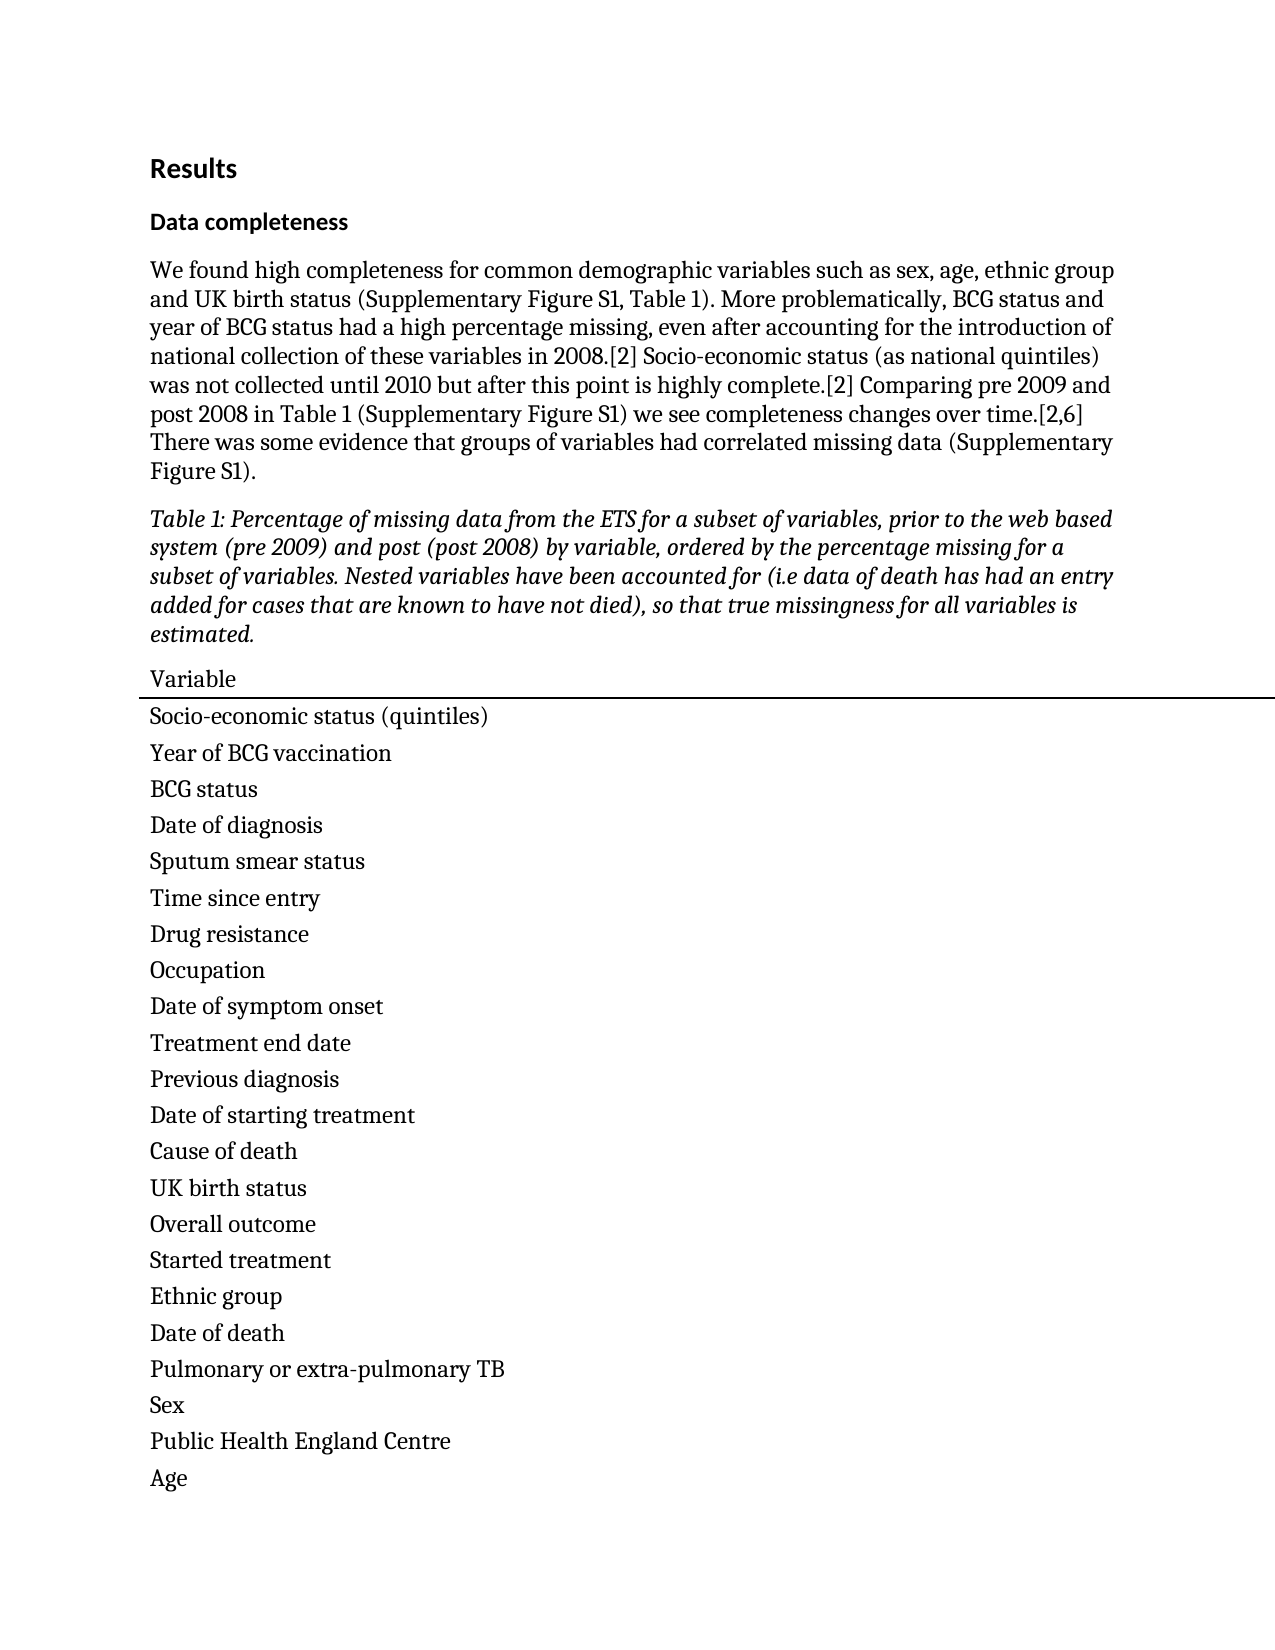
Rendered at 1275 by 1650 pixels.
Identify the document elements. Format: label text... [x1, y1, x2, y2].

table_cell Time since entry [139, 880, 1275, 916]
table_cell Ethnic group [139, 1279, 1275, 1315]
table_cell Occupation [139, 952, 1275, 988]
table_cell Sputum smear status [139, 844, 1275, 880]
table_cell Drug resistance [139, 916, 1275, 952]
table_cell BCG status [139, 771, 1275, 807]
table_cell Year of BCG vaccination [139, 735, 1275, 771]
table_cell Date of death [139, 1315, 1275, 1351]
table_header Variable [139, 661, 1275, 697]
table_cell Started treatment [139, 1242, 1275, 1278]
table_cell Age [139, 1460, 1275, 1496]
table_cell Overall outcome [139, 1206, 1275, 1242]
text We found high completeness for common demographic variables such as sex, age, ethnic group and UK birth status (Supplementary Figure S1, Table 1). More problematically, BCG status and year of BCG status had a high percentage missing, even after accounting for the introduction of national collection of these variables in 2008.[2] Socio-economic status (as national quintiles) was not collected until 2010 but after this point is highly complete.[2] Comparing pre 2009 and post 2008 in Table 1 (Supplementary Figure S1) we see completeness changes over time.[2,6] There was some evidence that groups of variables had correlated missing data (Supplementary Figure S1). [150, 256, 1125, 486]
table_cell Date of starting treatment [139, 1097, 1275, 1133]
table_cell Date of diagnosis [139, 807, 1275, 843]
subtitle Results [150, 150, 1125, 186]
table_cell Cause of death [139, 1134, 1275, 1170]
table_cell Treatment end date [139, 1025, 1275, 1061]
table_cell UK birth status [139, 1170, 1275, 1206]
table_cell Date of symptom onset [139, 989, 1275, 1025]
table_cell Sex [139, 1387, 1275, 1423]
table_cell Previous diagnosis [139, 1061, 1275, 1097]
subtitle Data completeness [150, 206, 1125, 237]
table_cell Socio-economic status (quintiles) [139, 699, 1275, 735]
text Table 1: Percentage of missing data from the ETS for a subset of variables, prior to the web based system (pre 2009) and post (post 2008) by variable, ordered by the percentage missing for a subset of variables. Nested variables have been accounted for (i.e data of death has had an entry added for cases that are known to have not died), so that true missingness for all variables is estimated. [150, 504, 1125, 648]
table_cell Pulmonary or extra-pulmonary TB [139, 1351, 1275, 1387]
table_cell Public Health England Centre [139, 1424, 1275, 1460]
